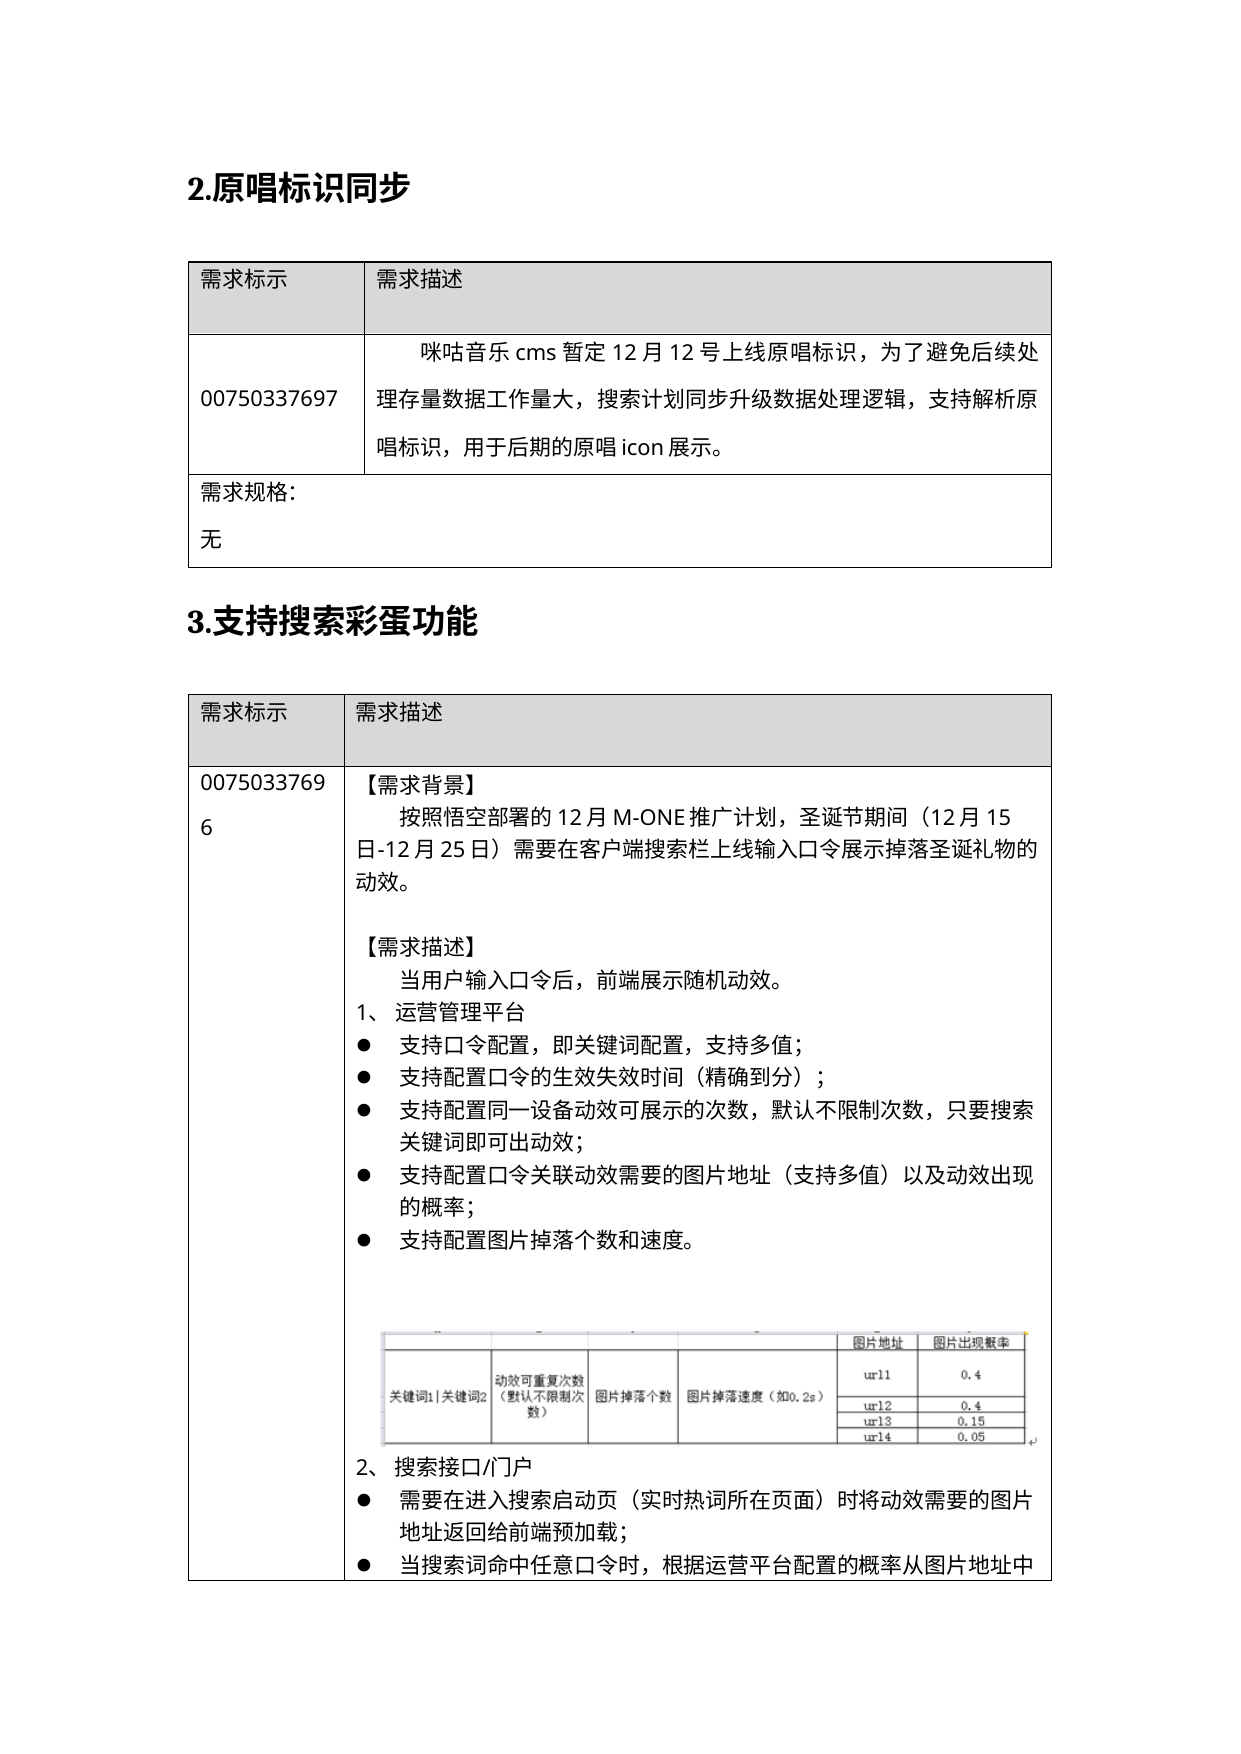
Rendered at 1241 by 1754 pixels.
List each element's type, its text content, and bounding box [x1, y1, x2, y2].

table_cell 00750337696 [189, 767, 344, 1580]
picture [355, 1322, 1038, 1447]
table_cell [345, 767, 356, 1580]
subtitle 2.原唱标识同步 [187, 162, 1053, 210]
subtitle 3.支持搜索彩蛋功能 [187, 595, 1053, 643]
table_header 需求标示 [189, 695, 344, 766]
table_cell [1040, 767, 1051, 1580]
table_header 需求描述 [365, 263, 1051, 333]
table_header 需求描述 [345, 695, 1051, 766]
table_cell 需求规格： 无 [189, 475, 1051, 567]
table_header 需求标示 [189, 263, 364, 333]
table_cell 咪咕音乐cms暂定12月12号上线原唱标识，为了避免后续处理存量数据工作量大，搜索计划同步升级数据处理逻辑，支持解析原唱标识，用于后期的原唱icon展示。 [365, 335, 1051, 474]
table_cell 00750337697 [189, 335, 364, 474]
